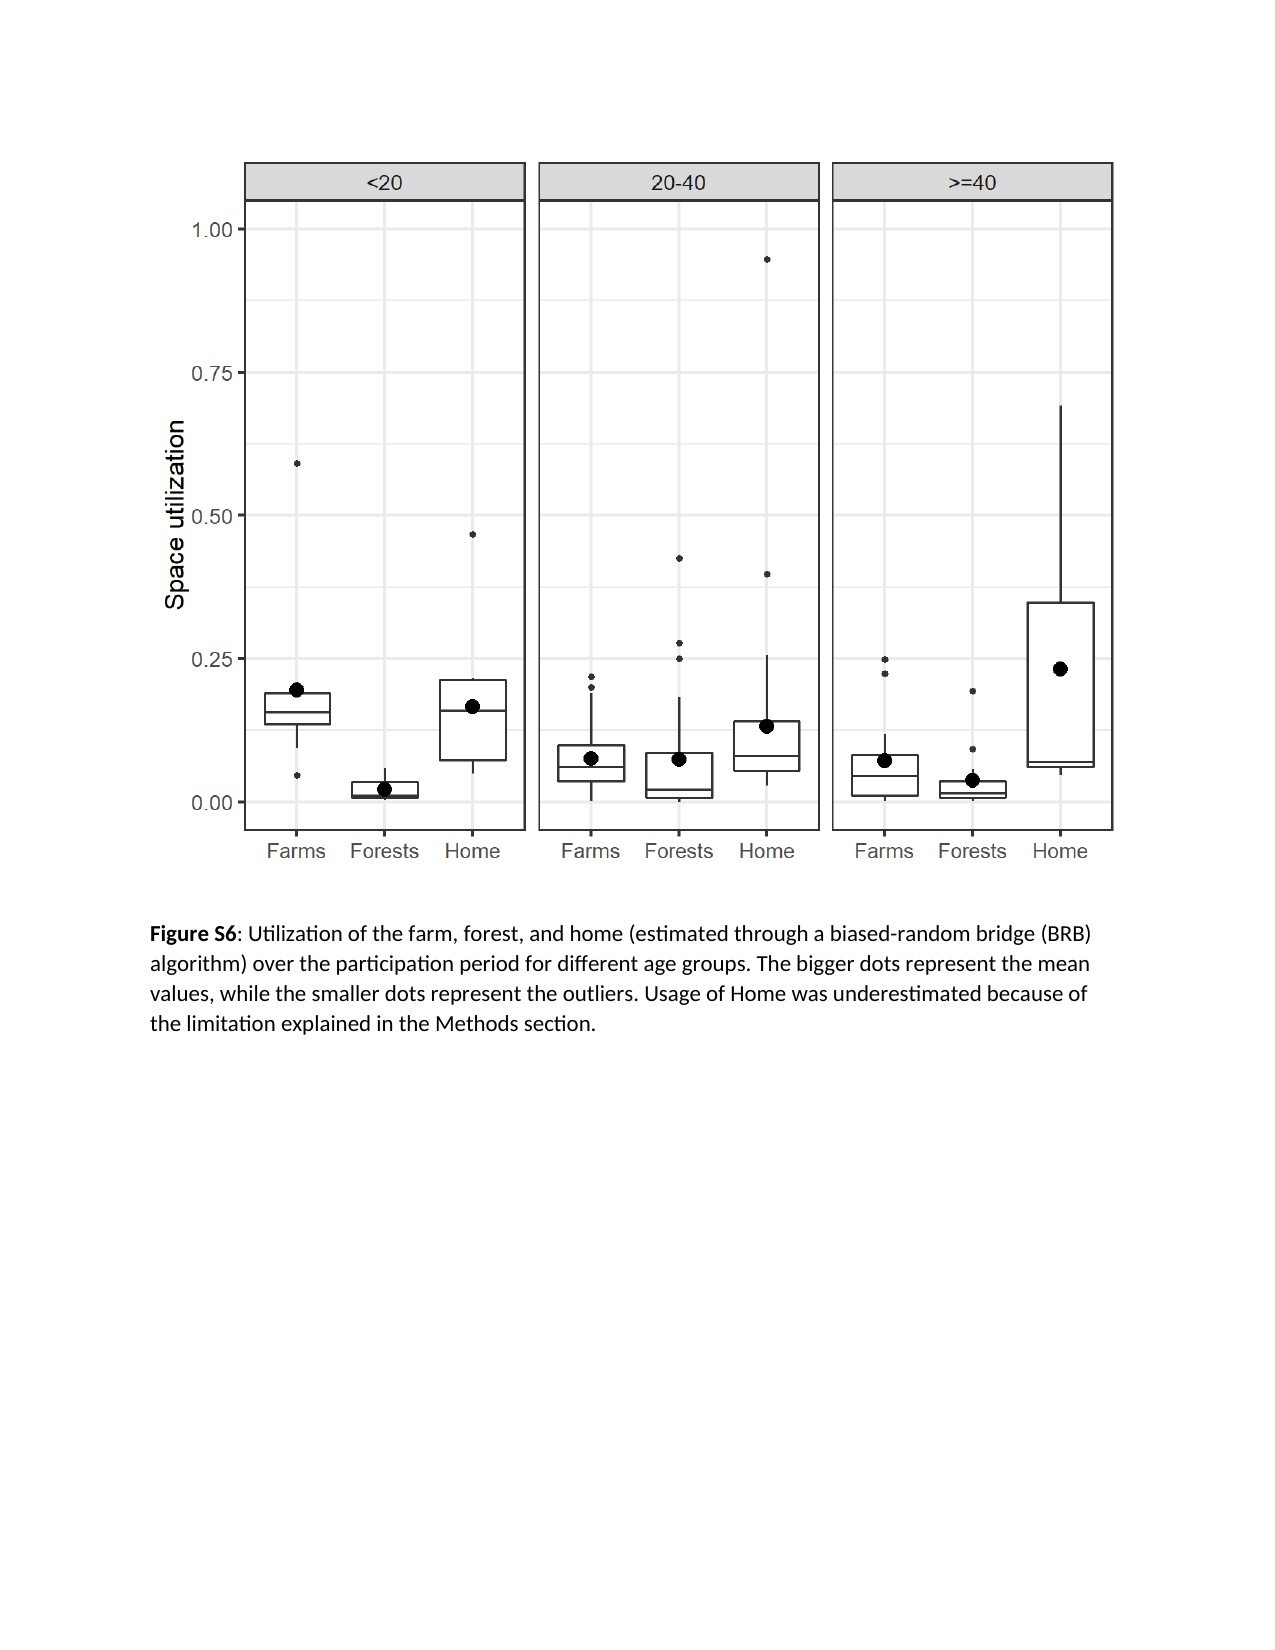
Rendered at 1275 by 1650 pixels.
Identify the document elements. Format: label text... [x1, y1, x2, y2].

picture [150, 150, 1125, 900]
text Figure S6: Utilization of the farm, forest, and home (estimated through a biased-random bridge (BRB) algorithm) over the participation period for different age groups. The bigger dots represent the mean values, while the smaller dots represent the outliers. Usage of Home was underestimated because of the limitation explained in the Methods section. [150, 919, 1125, 1037]
